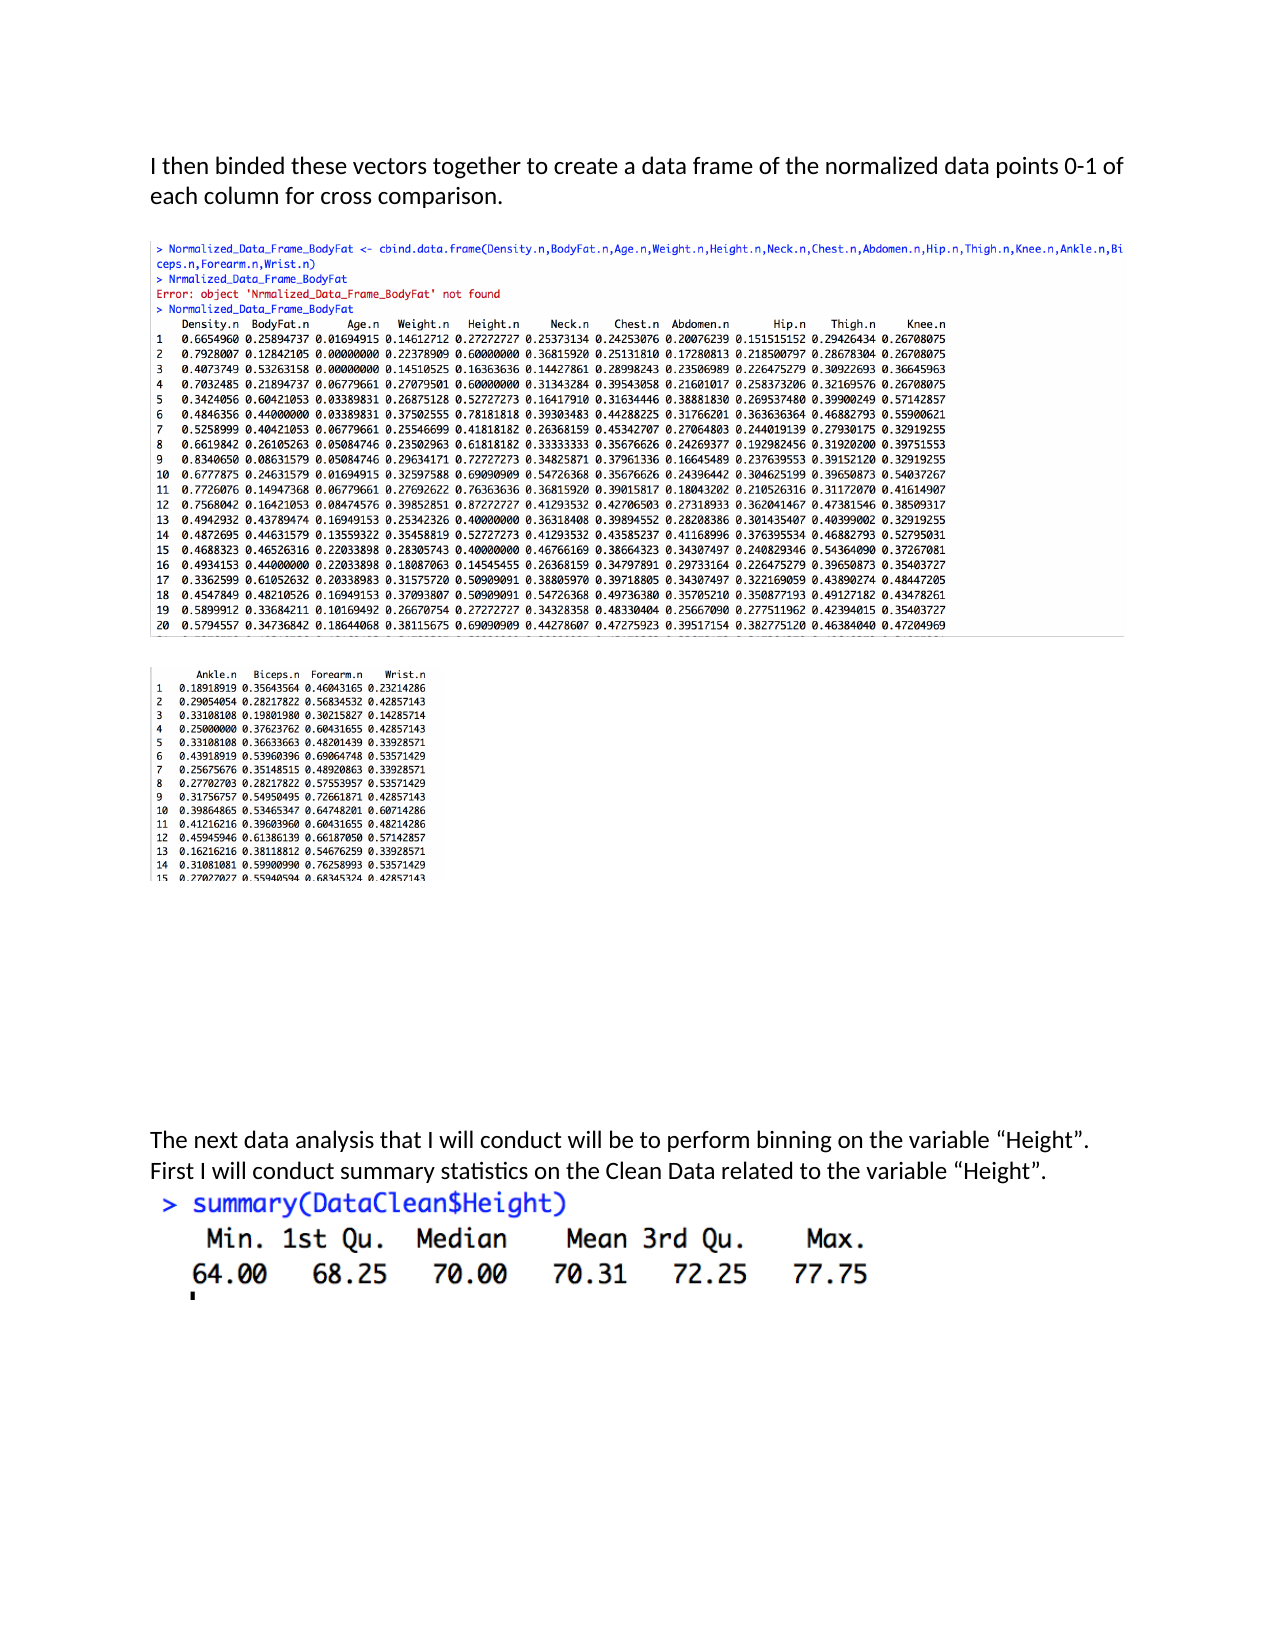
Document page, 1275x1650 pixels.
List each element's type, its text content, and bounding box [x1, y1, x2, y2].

picture [150, 241, 1125, 637]
picture [150, 667, 444, 881]
picture [150, 1185, 921, 1300]
text I then binded these vectors together to create a data frame of the normalized data points 0-1 of each column for cross comparison. [150, 150, 1125, 211]
text The next data analysis that I will conduct will be to perform binning on the variable “Height”. First I will conduct summary statistics on the Clean Data related to the variable “Height”. [150, 1124, 1125, 1186]
